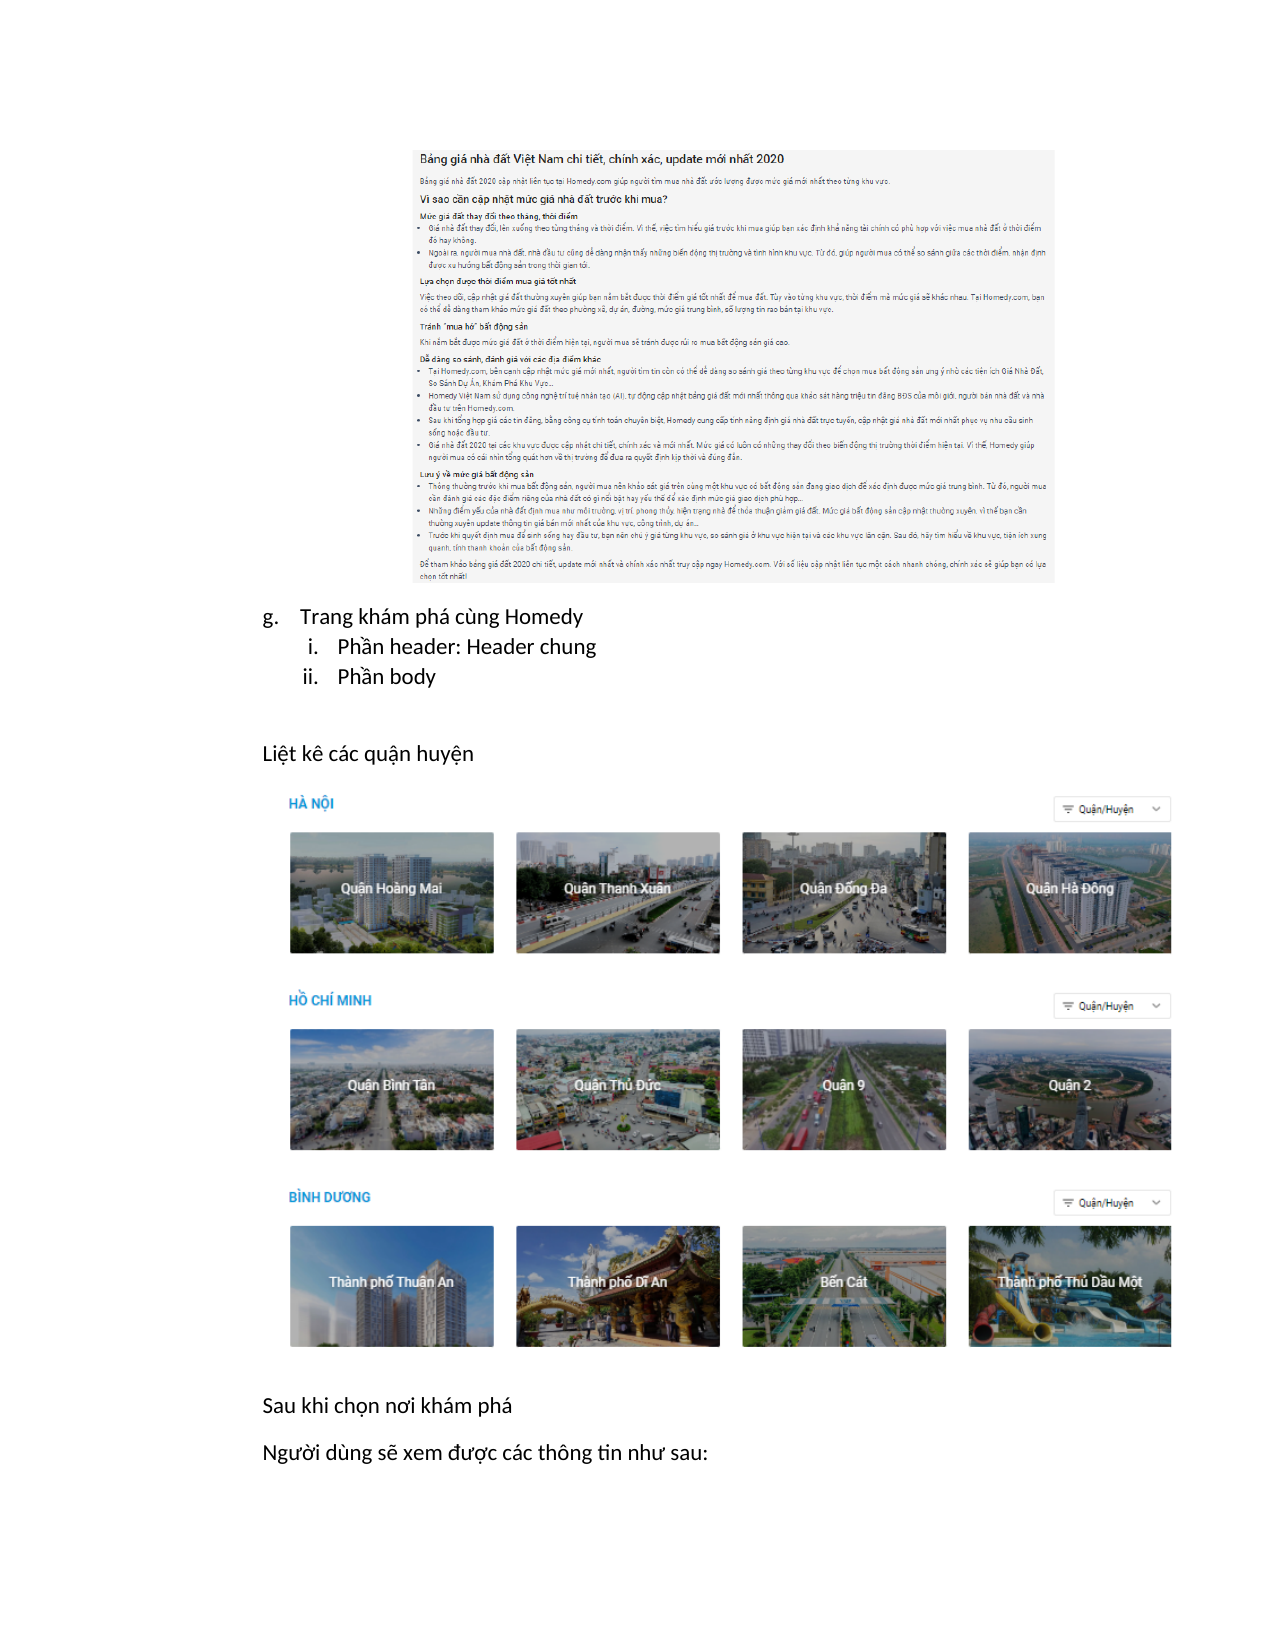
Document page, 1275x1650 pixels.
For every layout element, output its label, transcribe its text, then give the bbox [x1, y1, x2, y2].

text Sau khi chọn nơi khám phá [262, 1391, 1125, 1419]
text Liệt kê các quận huyện [262, 739, 1125, 767]
list Phần header: Header chung [319, 632, 1125, 660]
picture [412, 150, 1055, 583]
list Trang khám phá cùng Homedy [262, 602, 1125, 630]
list Phần body [319, 662, 1125, 690]
picture [262, 786, 1238, 1373]
text Người dùng sẽ xem được các thông tin như sau: [262, 1438, 1125, 1466]
